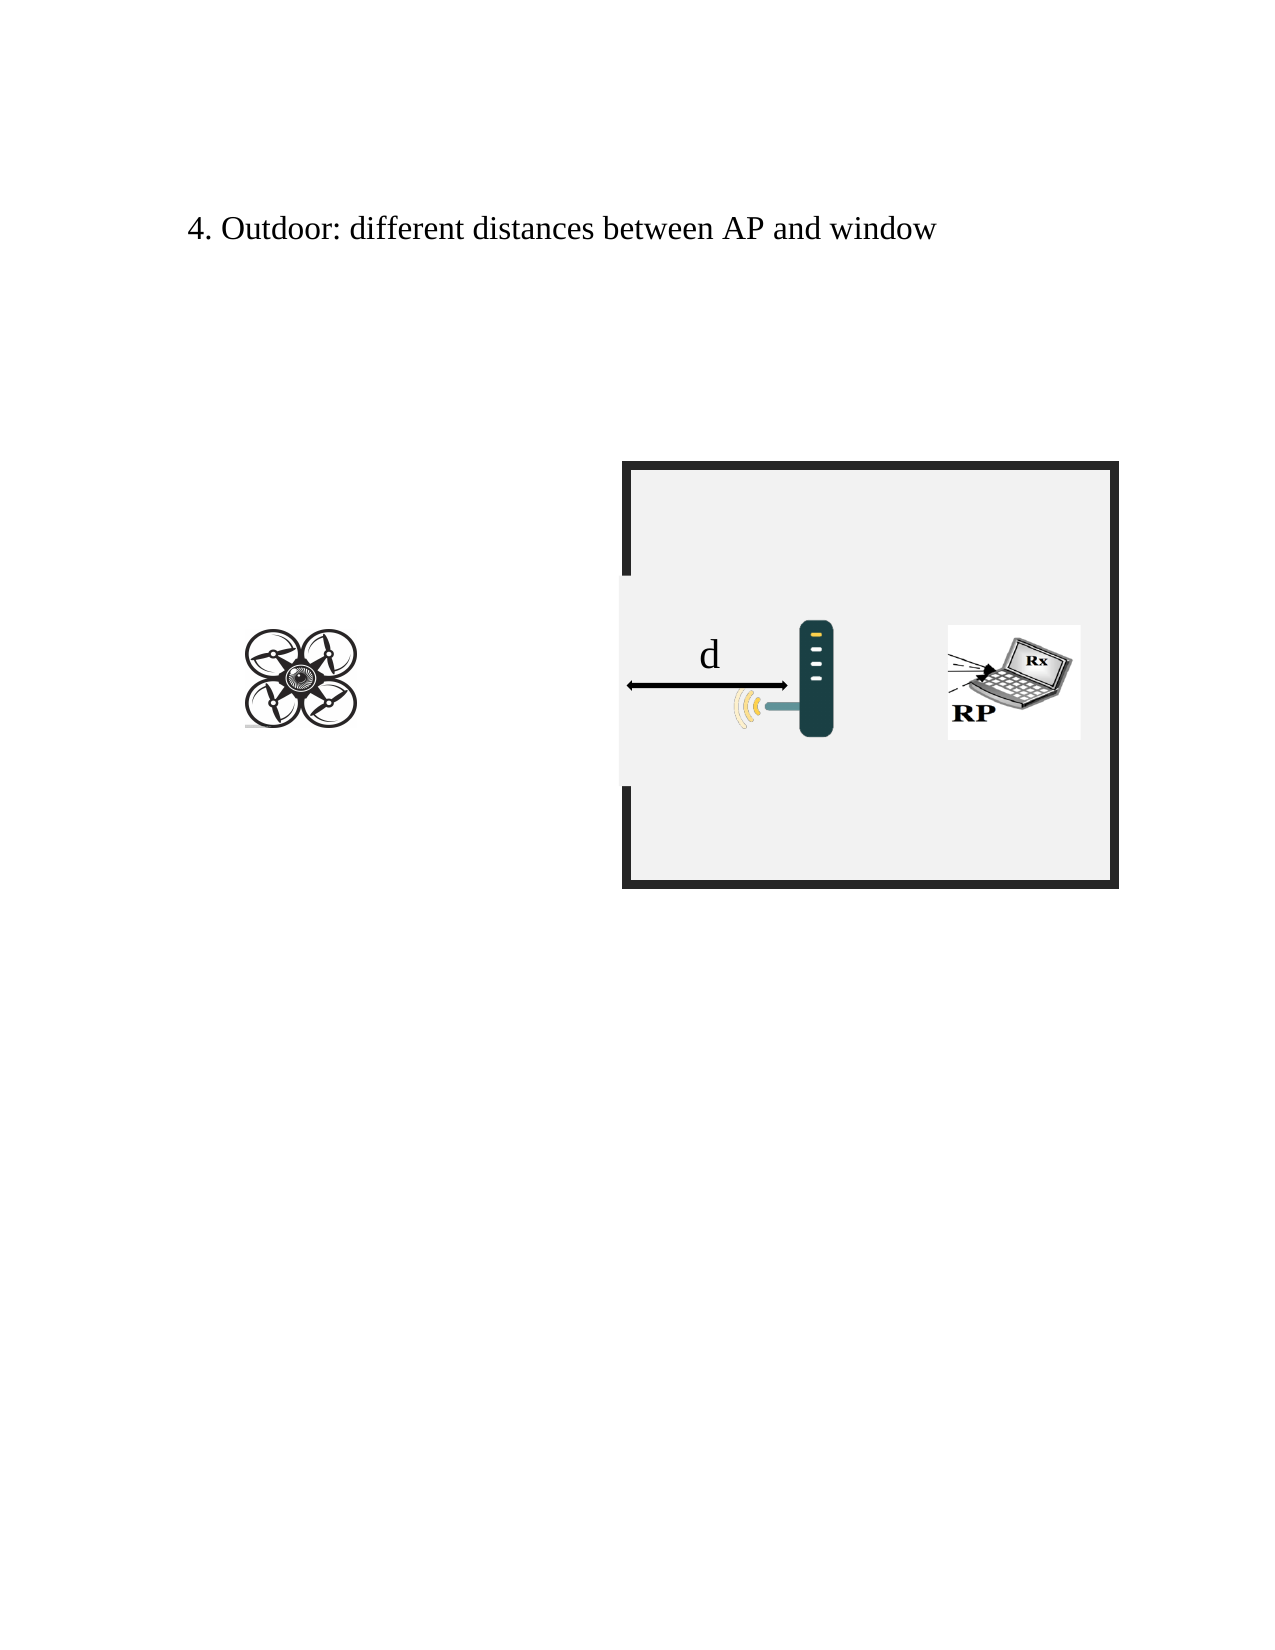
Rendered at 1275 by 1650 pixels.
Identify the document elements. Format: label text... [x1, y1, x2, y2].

text 4. Outdoor: different distances between AP and window [187, 208, 1087, 246]
picture [245, 629, 357, 728]
picture [730, 615, 838, 742]
picture [947, 625, 1081, 740]
